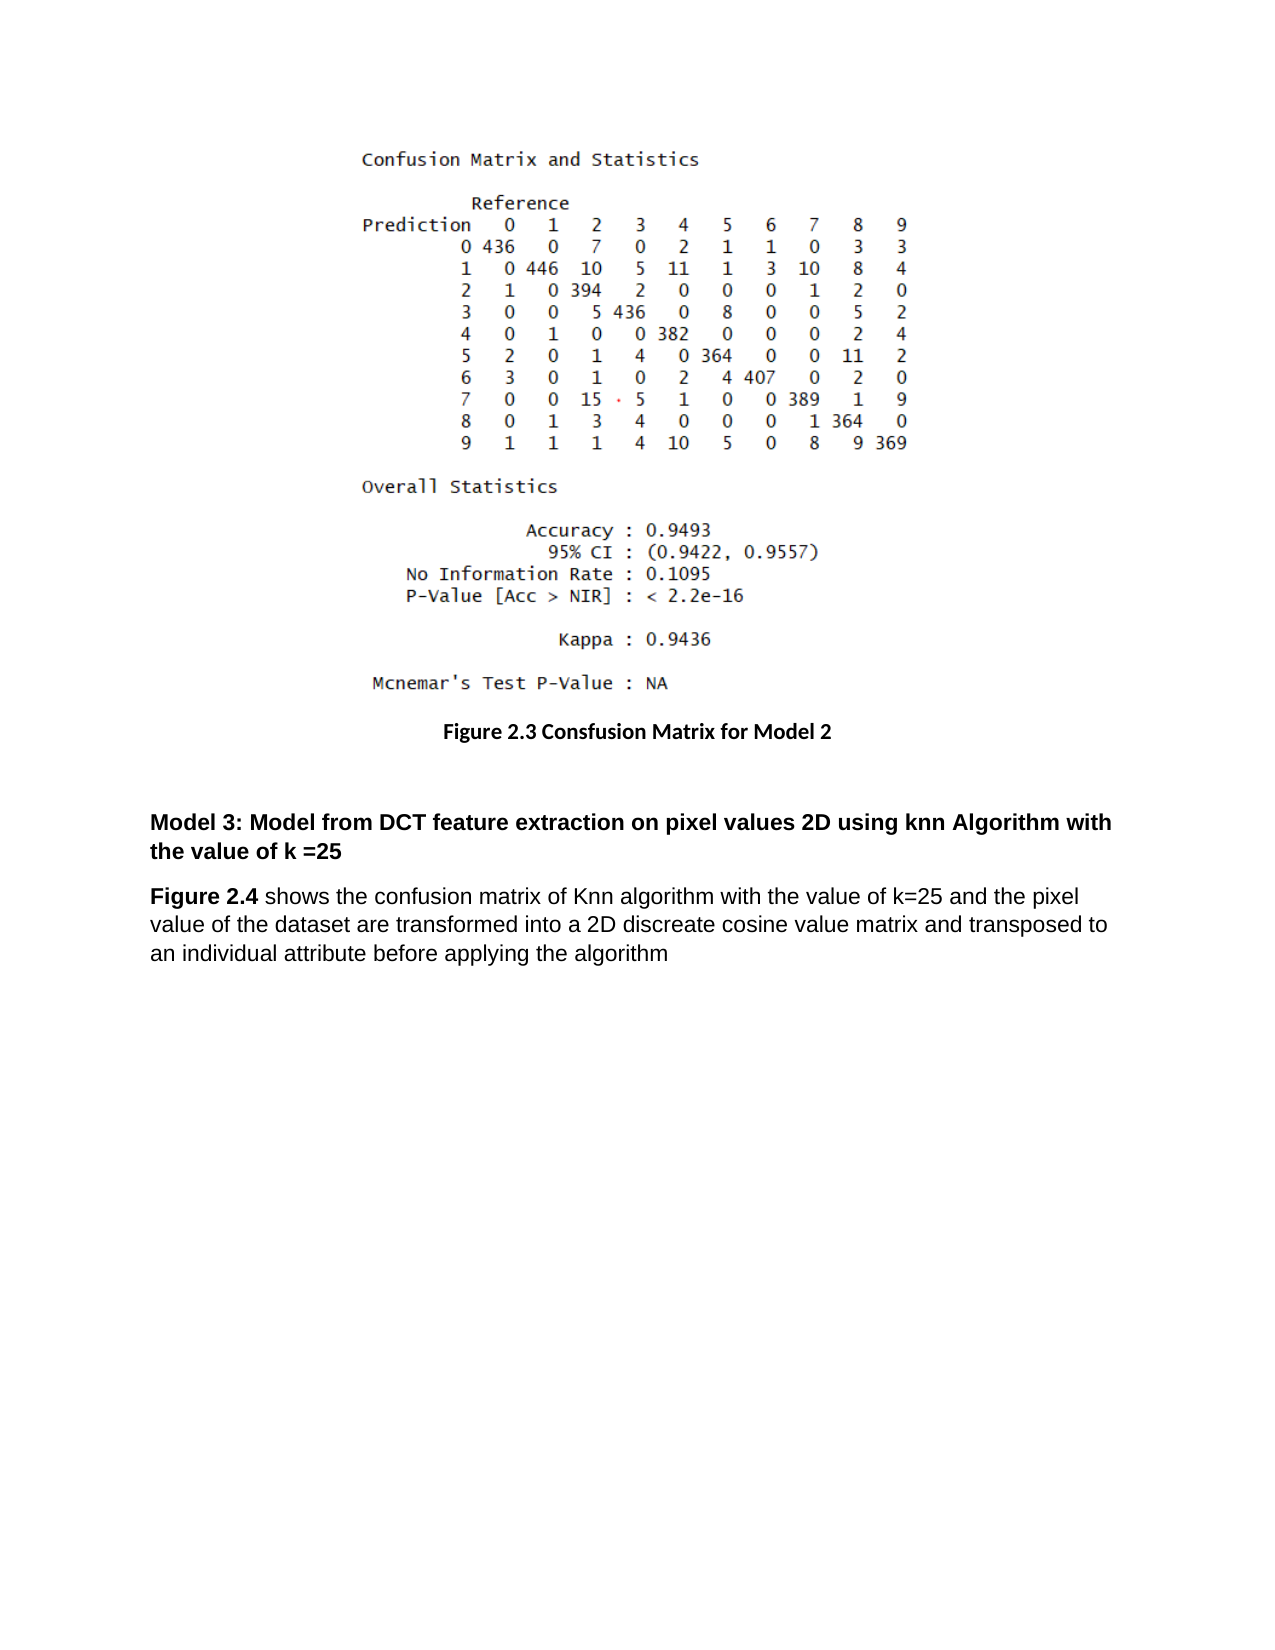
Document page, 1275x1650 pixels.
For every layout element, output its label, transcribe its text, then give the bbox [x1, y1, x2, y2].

text Figure 2.3 Consfusion Matrix for Model 2 [150, 717, 1125, 745]
text Model 3: Model from DCT feature extraction on pixel values 2D using knn Algorithm with the value of k =25 [150, 809, 1125, 864]
picture [358, 150, 917, 699]
text Figure 2.4 shows the confusion matrix of Knn algorithm with the value of k=25 and the pixel value of the dataset are transformed into a 2D discreate cosine value matrix and transposed to an individual attribute before applying the algorithm [150, 883, 1125, 966]
